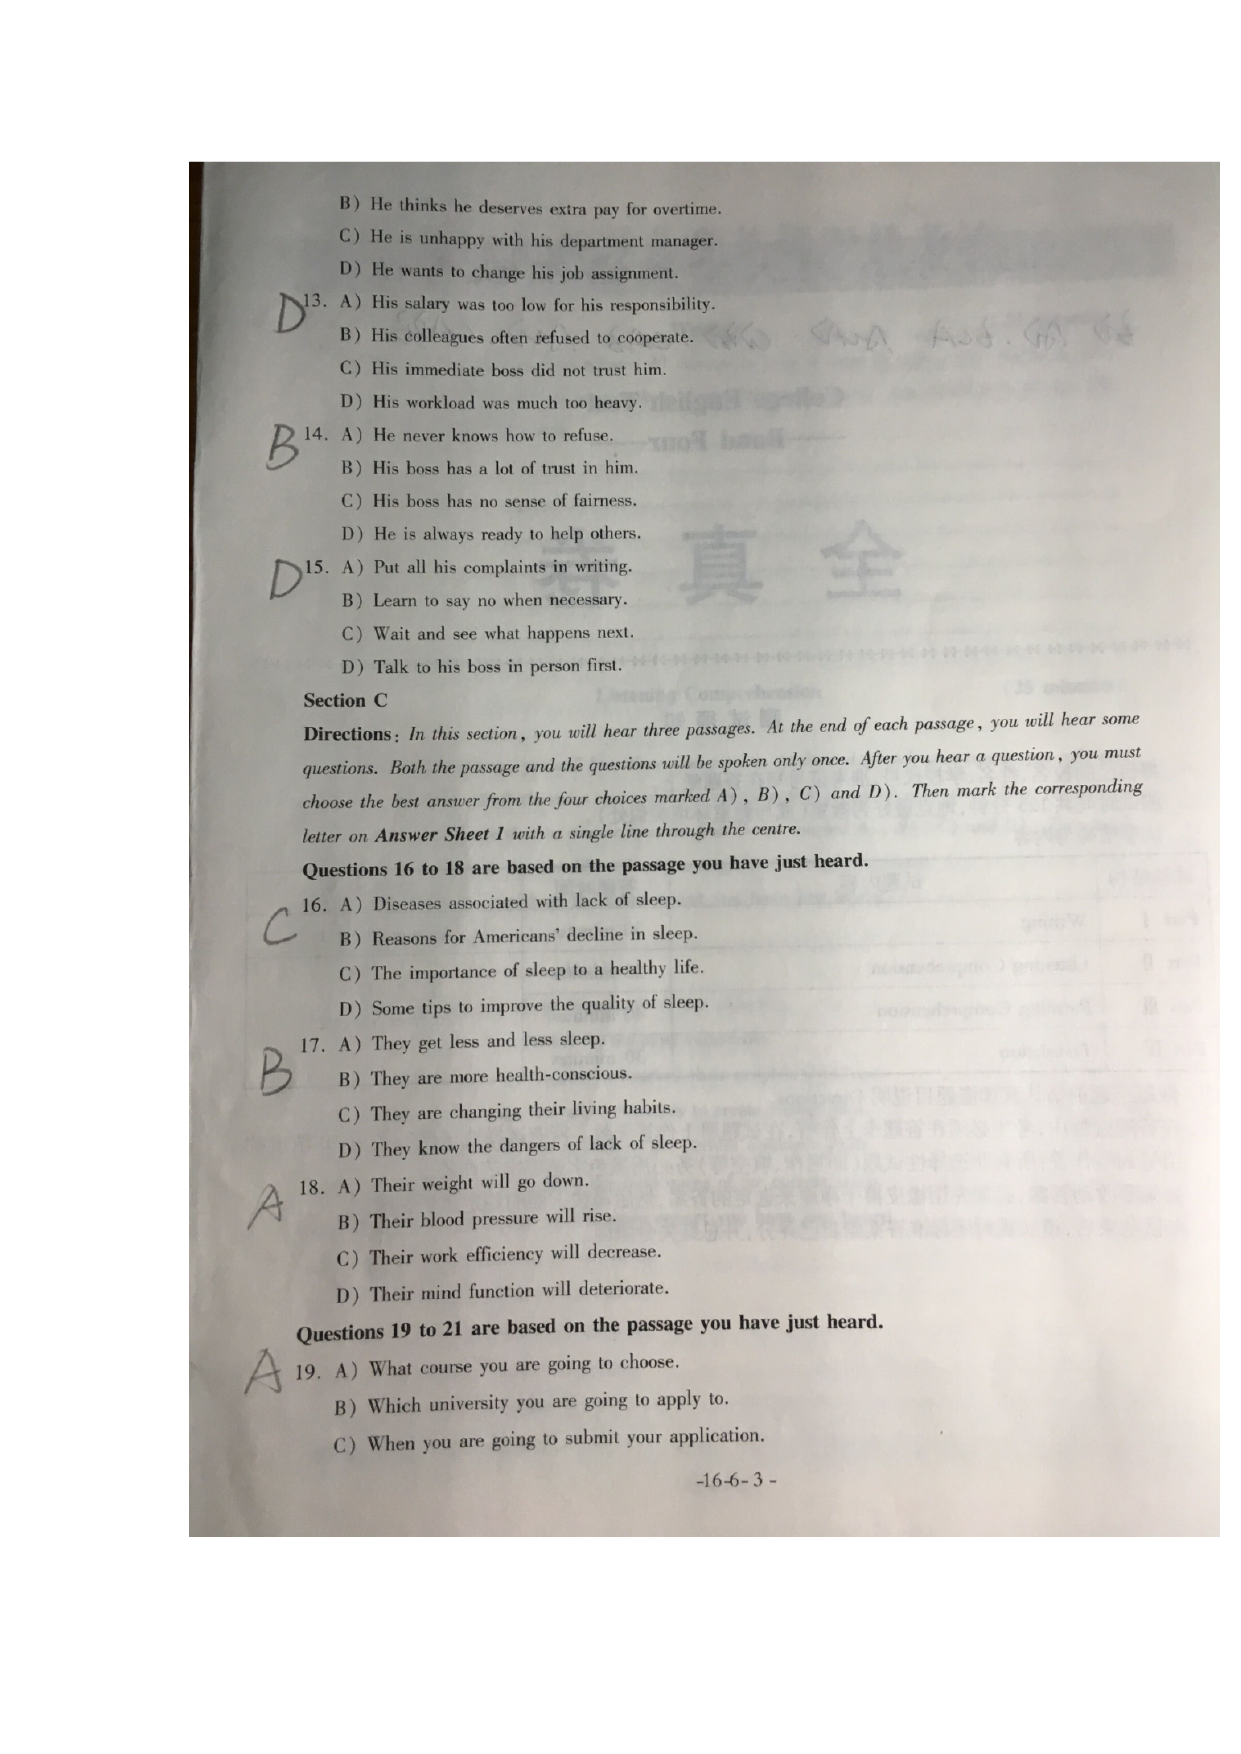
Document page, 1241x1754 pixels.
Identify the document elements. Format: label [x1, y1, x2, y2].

picture [190, 163, 1220, 1535]
